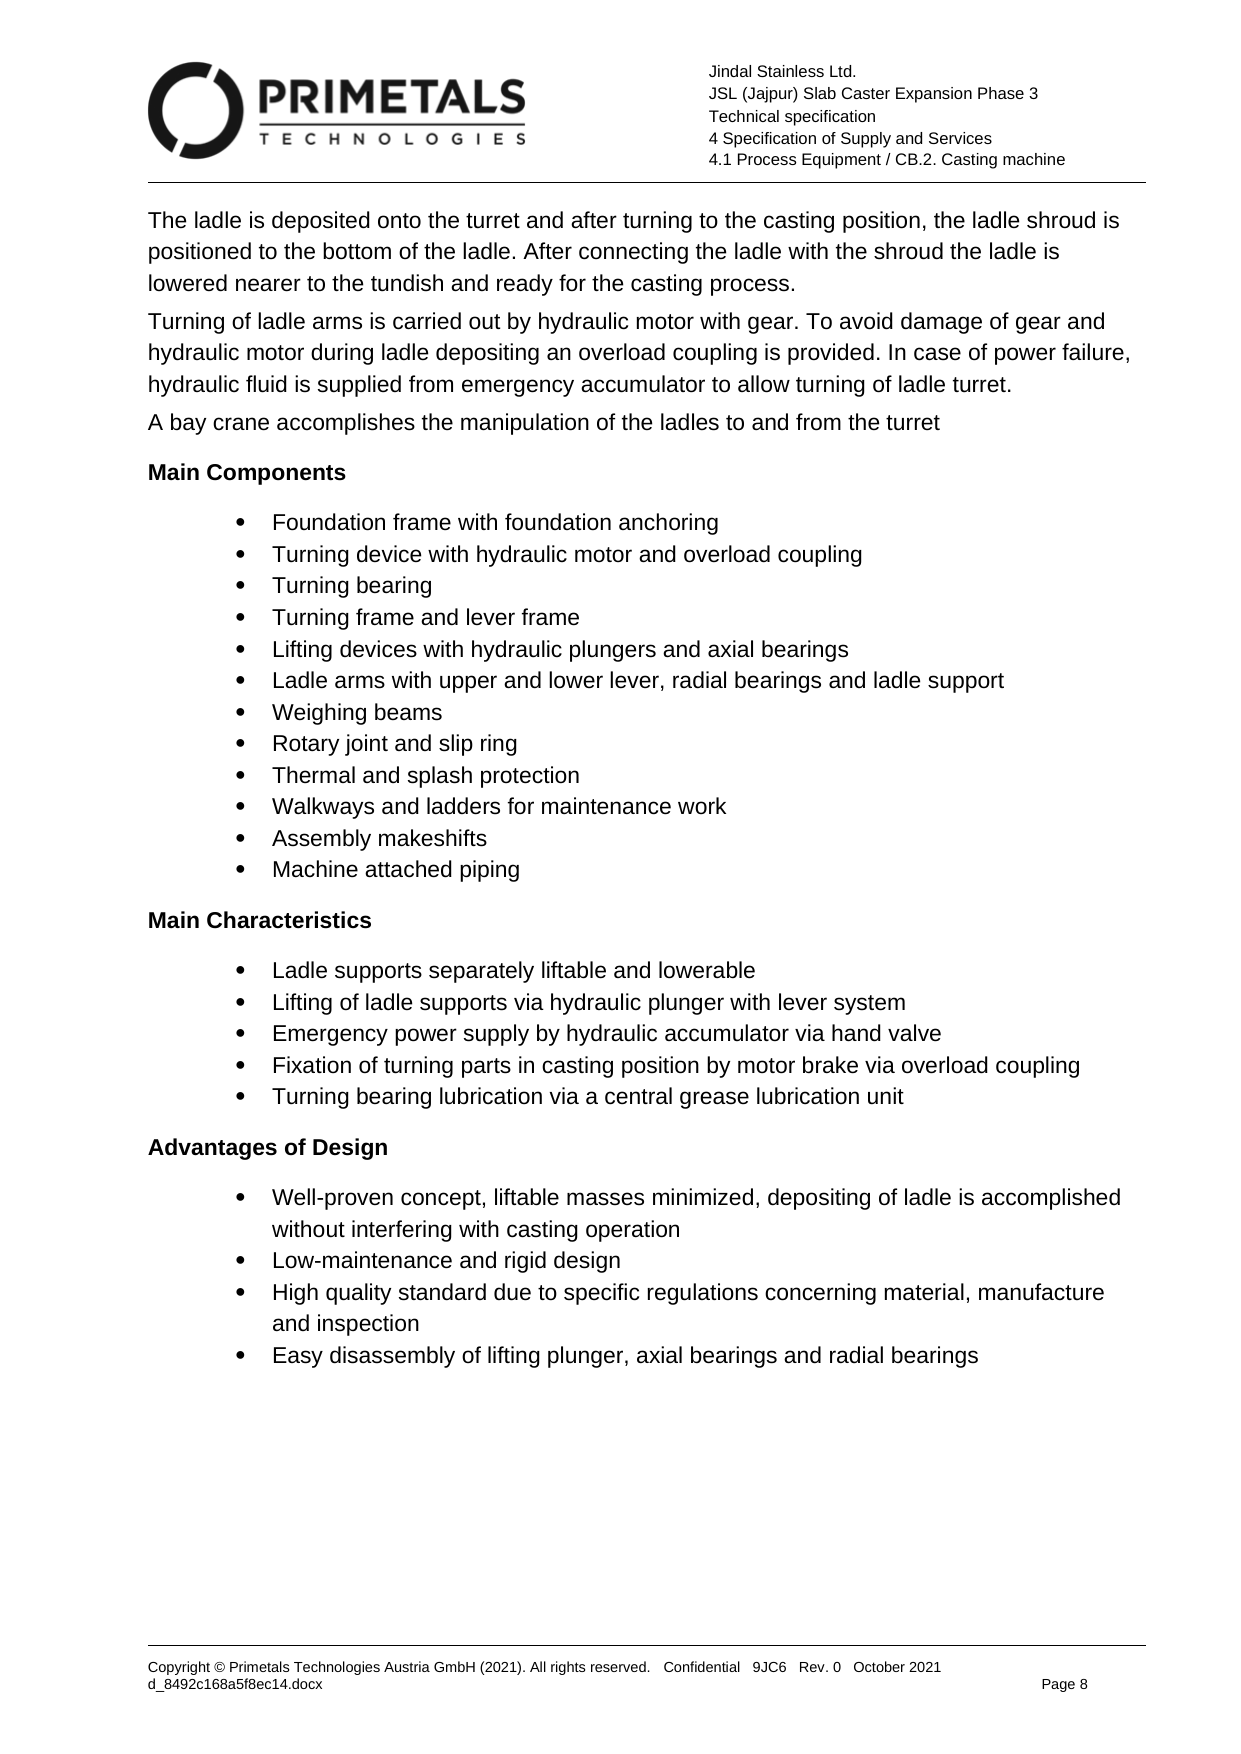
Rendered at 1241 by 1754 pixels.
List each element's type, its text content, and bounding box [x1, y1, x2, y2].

text Lifting devices with hydraulic plungers and axial bearings [236, 636, 1146, 662]
text Turning device with hydraulic motor and overload coupling [236, 541, 1146, 567]
text Easy disassembly of lifting plunger, axial bearings and radial bearings [236, 1342, 1146, 1368]
subtitle Main Characteristics [148, 907, 1146, 933]
subtitle Advantages of Design [148, 1134, 1146, 1160]
text Well-proven concept, liftable masses minimized, depositing of ladle is accomplished without interfering with casting operation [236, 1184, 1146, 1242]
text Turning bearing lubrication via a central grease lubrication unit [236, 1083, 1146, 1110]
text Lifting of ladle supports via hydraulic plunger with lever system [236, 989, 1146, 1015]
text Emergency power supply by hydraulic accumulator via hand valve [236, 1020, 1146, 1047]
text High quality standard due to specific regulations concerning material, manufacture and inspection [236, 1279, 1146, 1337]
text Ladle arms with upper and lower lever, radial bearings and ladle support [236, 667, 1146, 693]
text Ladle supports separately liftable and lowerable [236, 957, 1146, 983]
text Turning frame and lever frame [236, 604, 1146, 630]
text A bay crane accomplishes the manipulation of the ladles to and from the turret [148, 409, 1146, 435]
text Rotary joint and slip ring [236, 730, 1146, 757]
text Low-maintenance and rigid design [236, 1247, 1146, 1273]
text Turning bearing [236, 572, 1146, 599]
text The ladle is deposited onto the turret and after turning to the casting position, the ladle shroud is positioned to the bottom of the ladle. After connecting the ladle with the shroud the ladle is lowered nearer to the tundish and ready for the casting process. [148, 207, 1146, 296]
text Walkways and ladders for maintenance work [236, 793, 1146, 820]
text Machine attached piping [236, 856, 1146, 883]
text Foundation frame with foundation anchoring [236, 509, 1146, 536]
subtitle Main Components [148, 459, 1146, 485]
text Turning of ladle arms is carried out by hydraulic motor with gear. To avoid damage of gear and hydraulic motor during ladle depositing an overload coupling is provided. In case of power failure, hydraulic fluid is supplied from emergency accumulator to allow turning of ladle turret. [148, 308, 1146, 397]
text Assembly makeshifts [236, 825, 1146, 851]
text Fixation of turning parts in casting position by motor brake via overload coupling [236, 1052, 1146, 1078]
text Weighing beams [236, 699, 1146, 725]
text Thermal and splash protection [236, 762, 1146, 788]
picture [147, 61, 526, 160]
